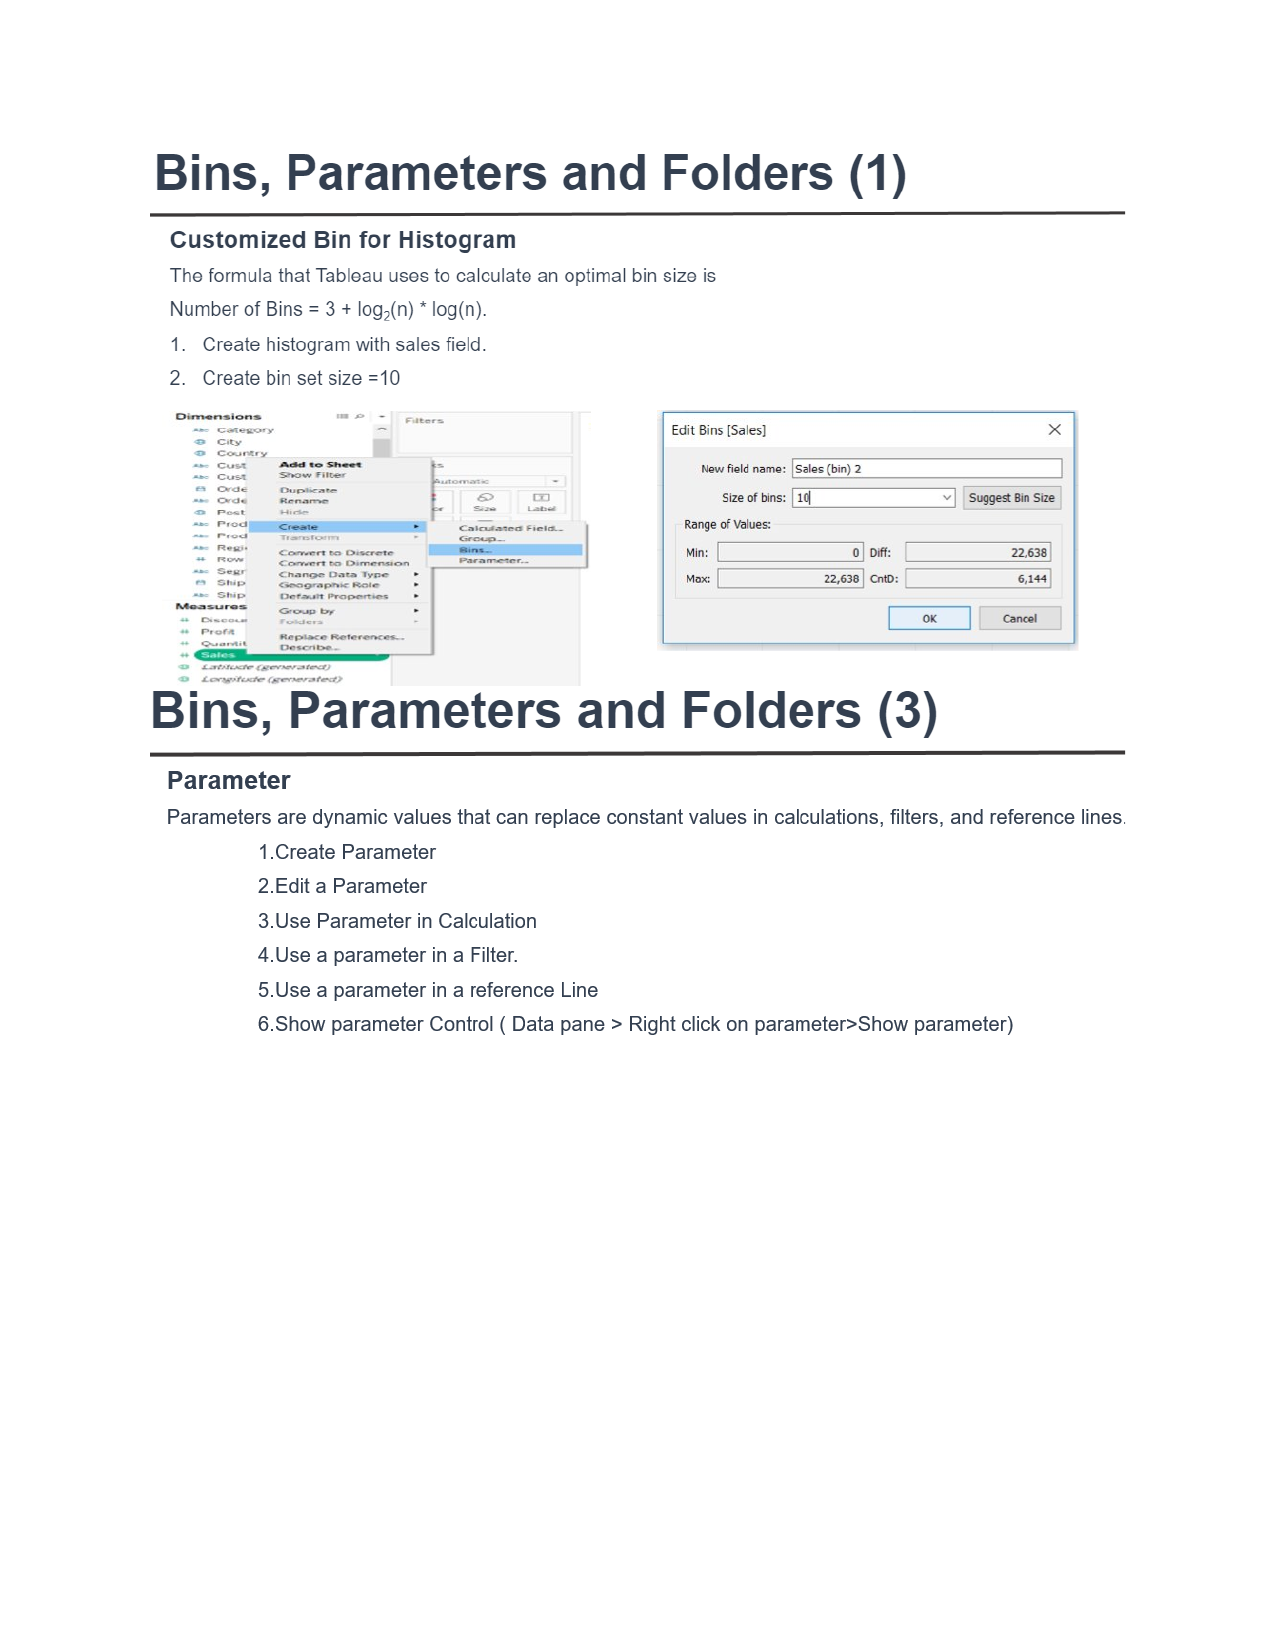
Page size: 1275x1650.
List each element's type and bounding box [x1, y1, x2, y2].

picture [150, 150, 1125, 686]
picture [150, 689, 1125, 1046]
